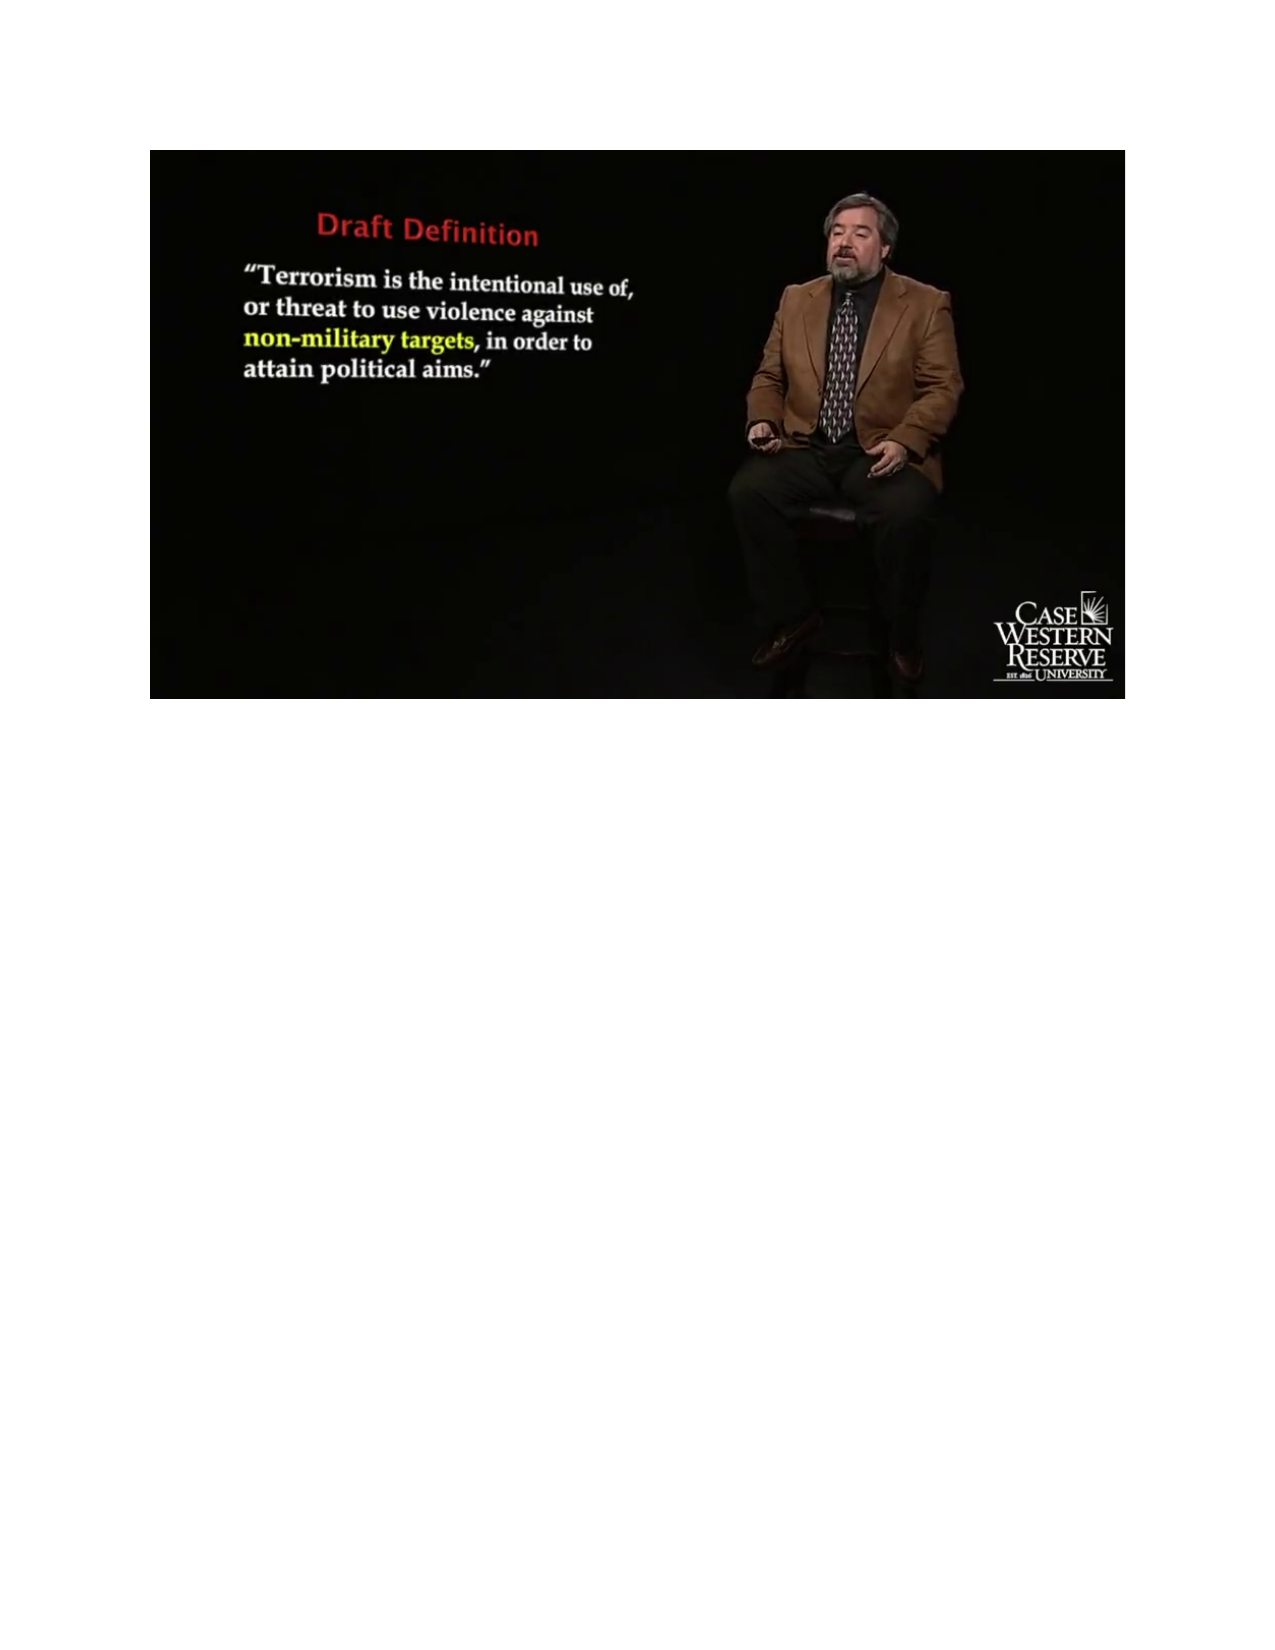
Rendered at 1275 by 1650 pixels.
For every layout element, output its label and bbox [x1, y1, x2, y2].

picture [150, 150, 1125, 699]
